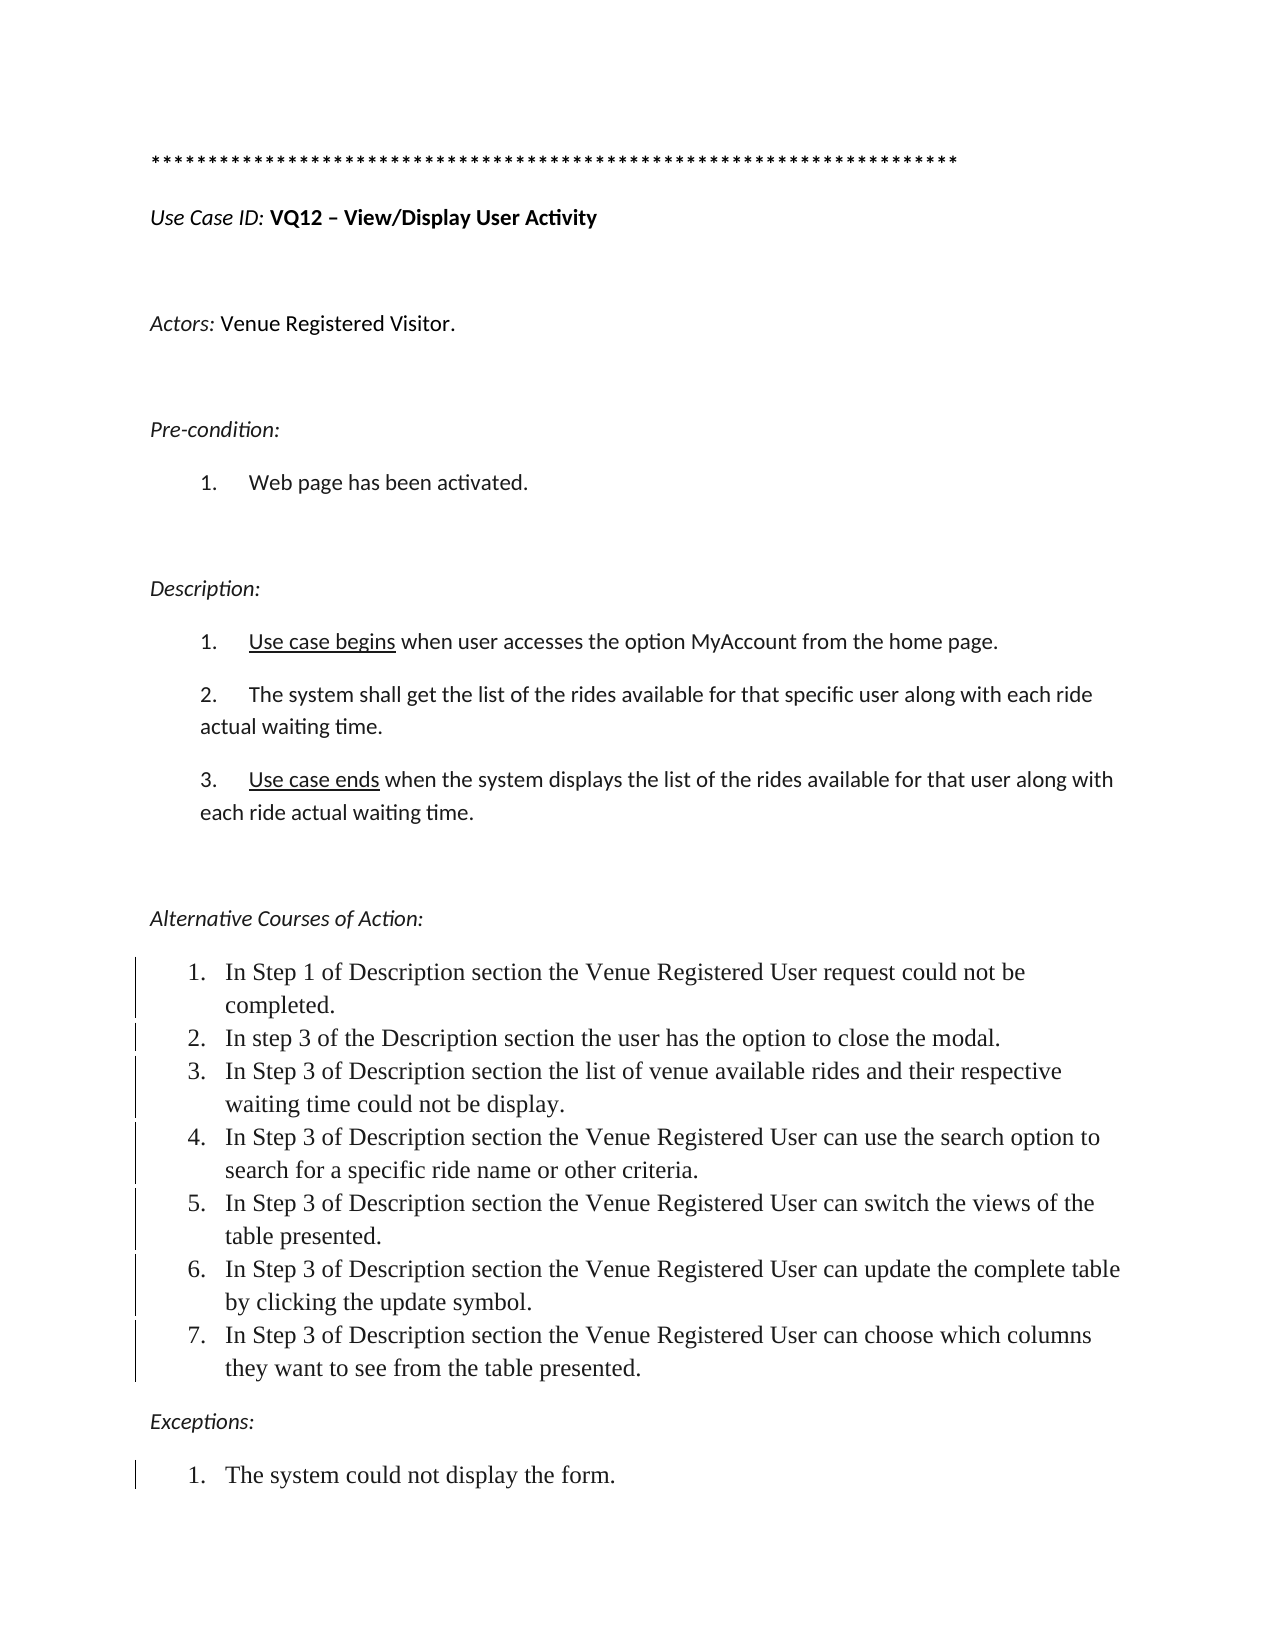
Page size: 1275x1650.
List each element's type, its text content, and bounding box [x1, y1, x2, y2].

list In Step 3 of Description section the Venue Registered User can choose which columns they want to see from the table presented. [187, 1320, 1125, 1382]
text *********************************************************************** [150, 150, 1125, 178]
text Exceptions: [150, 1407, 1125, 1435]
text Pre-condition: [150, 415, 1125, 443]
text Actors: Venue Registered Visitor. [150, 309, 1125, 337]
text Description: [150, 574, 1125, 602]
list In Step 3 of Description section the Venue Registered User can use the search option to search for a specific ride name or other criteria. [187, 1122, 1125, 1183]
text Use Case ID: VQ12 – View/Display User Activity [150, 203, 1125, 231]
text 1. Web page has been activated. [200, 468, 1125, 496]
list In step 3 of the Description section the user has the option to close the modal. [187, 1023, 1125, 1051]
text 2. The system shall get the list of the rides available for that specific user along with each ride actual waiting time. [200, 680, 1125, 740]
text 1. Use case begins when user accesses the option MyAccount from the home page. [200, 627, 1125, 655]
text 3. Use case ends when the system displays the list of the rides available for that user along with each ride actual waiting time. [200, 765, 1125, 826]
list In Step 3 of Description section the Venue Registered User can switch the views of the table presented. [187, 1188, 1125, 1249]
list The system could not display the form. [187, 1460, 1125, 1488]
list In Step 1 of Description section the Venue Registered User request could not be completed. [187, 957, 1125, 1018]
list In Step 3 of Description section the list of venue available rides and their respective waiting time could not be display. [187, 1056, 1125, 1117]
list In Step 3 of Description section the Venue Registered User can update the complete table by clicking the update symbol. [187, 1254, 1125, 1316]
text Alternative Courses of Action: [150, 904, 1125, 932]
